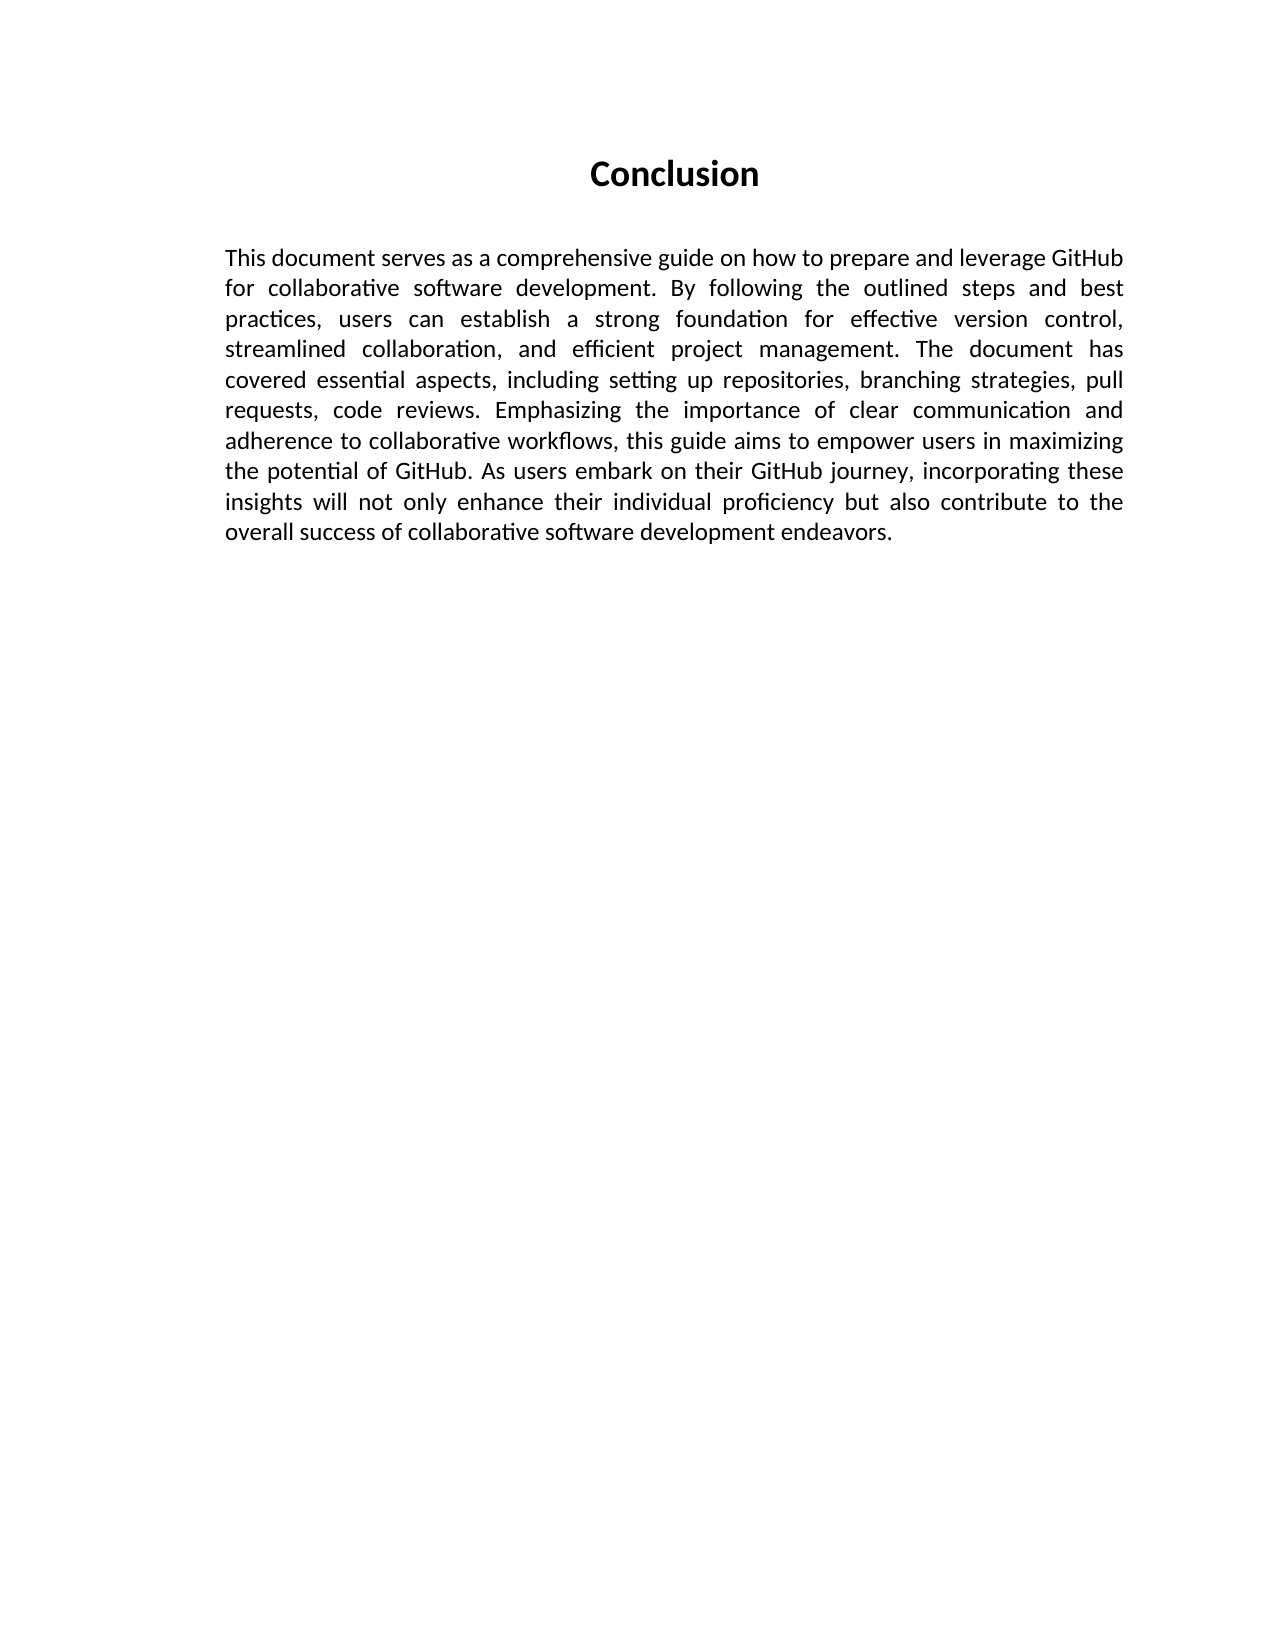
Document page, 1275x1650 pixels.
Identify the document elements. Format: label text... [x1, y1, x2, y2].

list This document serves as a comprehensive guide on how to prepare and leverage GitHub for collaborative software development. By following the outlined steps and best practices, users can establish a strong foundation for effective version control, streamlined collaboration, and efficient project management. The document has covered essential aspects, including setting up repositories, branching strategies, pull requests, code reviews. Emphasizing the importance of clear communication and adherence to collaborative workflows, this guide aims to empower users in maximizing the potential of GitHub. As users embark on their GitHub journey, incorporating these insights will not only enhance their individual proficiency but also contribute to the overall success of collaborative software development endeavors. [225, 242, 1125, 547]
list Conclusion [225, 150, 1125, 196]
